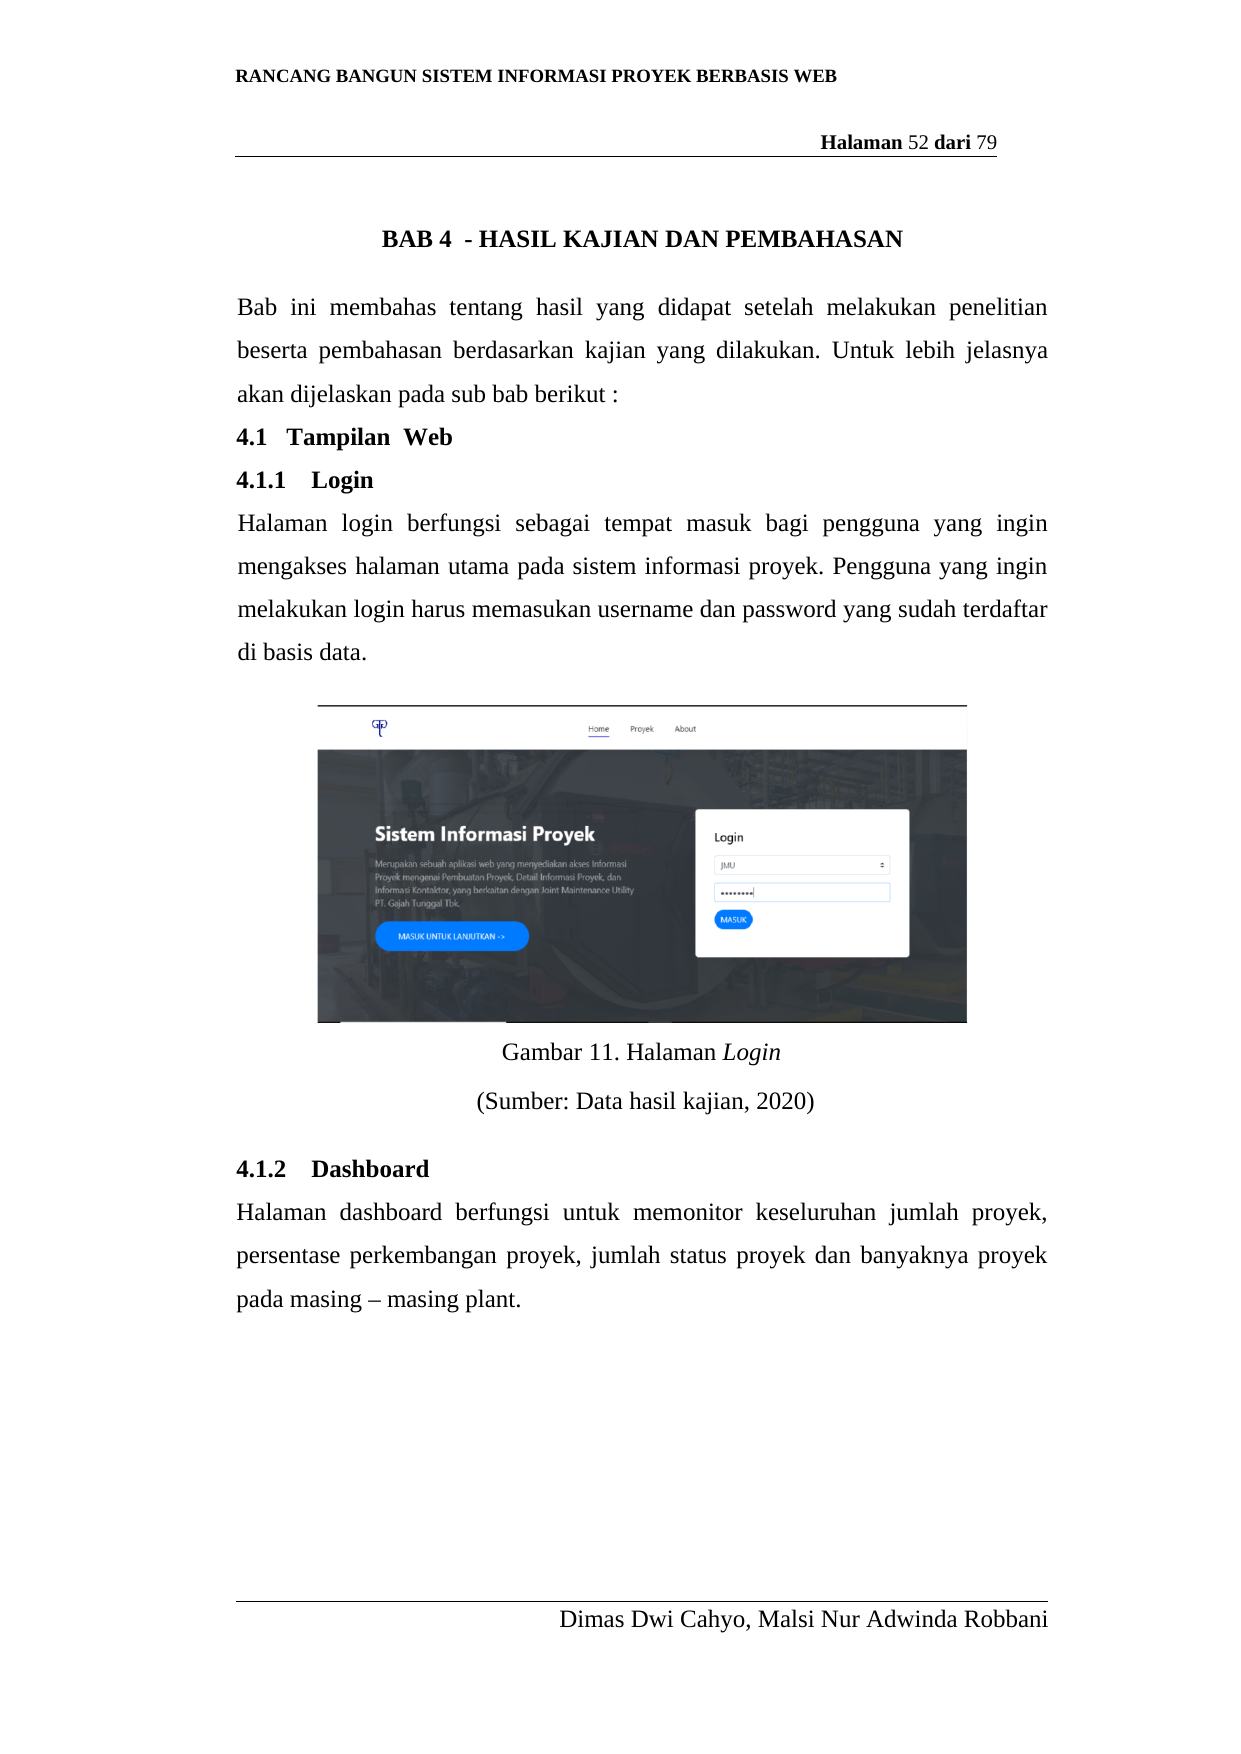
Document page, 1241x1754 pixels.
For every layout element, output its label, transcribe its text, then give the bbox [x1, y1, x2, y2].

subtitle Tampilan Web [236, 422, 1048, 451]
text Halaman login berfungsi sebagai tempat masuk bagi pengguna yang ingin mengakses halaman utama pada sistem informasi proyek. Pengguna yang ingin melakukan login harus memasukan username dan password yang sudah terdaftar di basis data. [237, 508, 1048, 666]
text (Sumber: Data hasil kajian, 2020) [236, 1086, 1048, 1115]
text Gambar 11. Halaman Login [236, 1037, 1048, 1065]
picture [317, 705, 968, 1023]
text Halaman dashboard berfungsi untuk memonitor keseluruhan jumlah proyek, persentase perkembangan proyek, jumlah status proyek dan banyaknya proyek pada masing – masing plant. [236, 1197, 1048, 1312]
subtitle Login [236, 465, 1048, 494]
subtitle Dashboard [236, 1154, 1048, 1183]
text Bab ini membahas tentang hasil yang didapat setelah melakukan penelitian beserta pembahasan berdasarkan kajian yang dilakukan. Untuk lebih jelasnya akan dijelaskan pada sub bab berikut : [237, 292, 1048, 407]
subtitle BAB 4 - HASIL KAJIAN DAN PEMBAHASAN [236, 224, 1048, 253]
